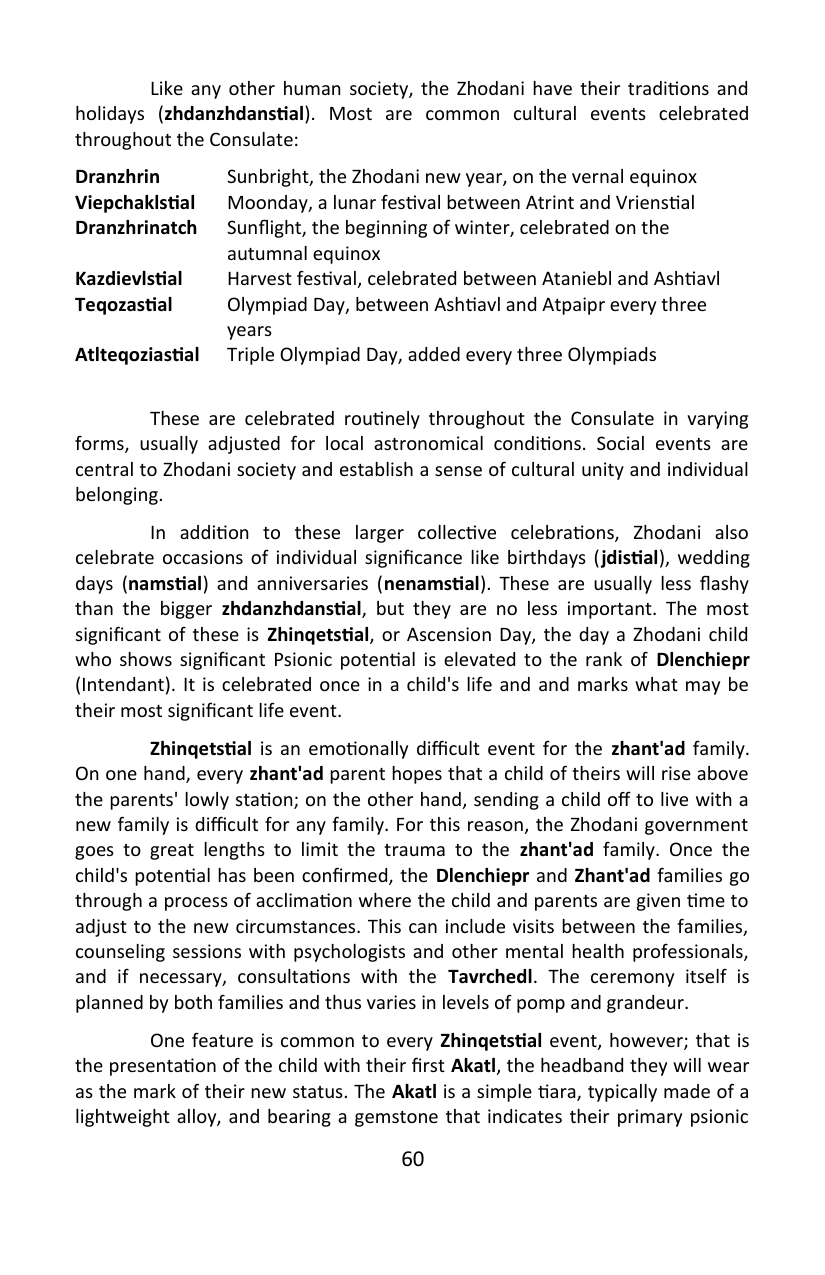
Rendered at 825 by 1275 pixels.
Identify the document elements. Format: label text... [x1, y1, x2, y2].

table_cell Sunflight, the beginning of winter, celebrated on the autumnal equinox [216, 215, 761, 265]
table_header Sunbright, the Zhodani new year, on the vernal equinox [216, 164, 761, 189]
text In addition to these larger collective celebrations, Zhodani also celebrate occasions of individual significance like birthdays (jdistial), wedding days (namstial) and anniversaries (nenamstial). These are usually less flashy than the bigger zhdanzhdanstial, but they are no less important. The most significant of these is Zhinqetstial, or Ascension Day, the day a Zhodani child who shows significant Psionic potential is elevated to the rank of Dlenchiepr (Intendant). It is celebrated once in a child's life and and marks what may be their most significant life event. [75, 519, 750, 722]
table_cell Viepchaklstial [64, 189, 216, 214]
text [75, 1027, 750, 1129]
table_cell Moonday, a lunar festival between Atrint and Vrienstial [216, 189, 761, 214]
table_cell Harvest festival, celebrated between Ataniebl and Ashtiavl [216, 265, 761, 291]
table_cell Kazdievlstial [64, 265, 216, 291]
table_cell Dranzhrinatch [64, 215, 216, 265]
table_cell Teqozastial [64, 291, 216, 342]
text These are celebrated routinely throughout the Consulate in varying forms, usually adjusted for local astronomical conditions. Social events are central to Zhodani society and establish a sense of cultural unity and individual belonging. [75, 405, 750, 507]
table_cell Triple Olympiad Day, added every three Olympiads [216, 342, 761, 367]
text Zhinqetstial is an emotionally difficult event for the zhant'ad family. On one hand, every zhant'ad parent hopes that a child of theirs will rise above the parents' lowly station; on the other hand, sending a child off to live with a new family is difficult for any family. For this reason, the Zhodani government goes to great lengths to limit the trauma to the zhant'ad family. Once the child's potential has been confirmed, the Dlenchiepr and Zhant'ad families go through a process of acclimation where the child and parents are given time to adjust to the new circumstances. This can include visits between the families, counseling sessions with psychologists and other mental health professionals, and if necessary, consultations with the Tavrchedl. The ceremony itself is planned by both families and thus varies in levels of pomp and grandeur. [75, 735, 750, 1014]
table_header Dranzhrin [64, 164, 216, 189]
text Like any other human society, the Zhodani have their traditions and holidays (zhdanzhdanstial). Most are common cultural events celebrated throughout the Consulate: [75, 75, 750, 151]
table_cell Atlteqoziastial [64, 342, 216, 367]
table_cell Olympiad Day, between Ashtiavl and Atpaipr every three years [216, 291, 761, 342]
